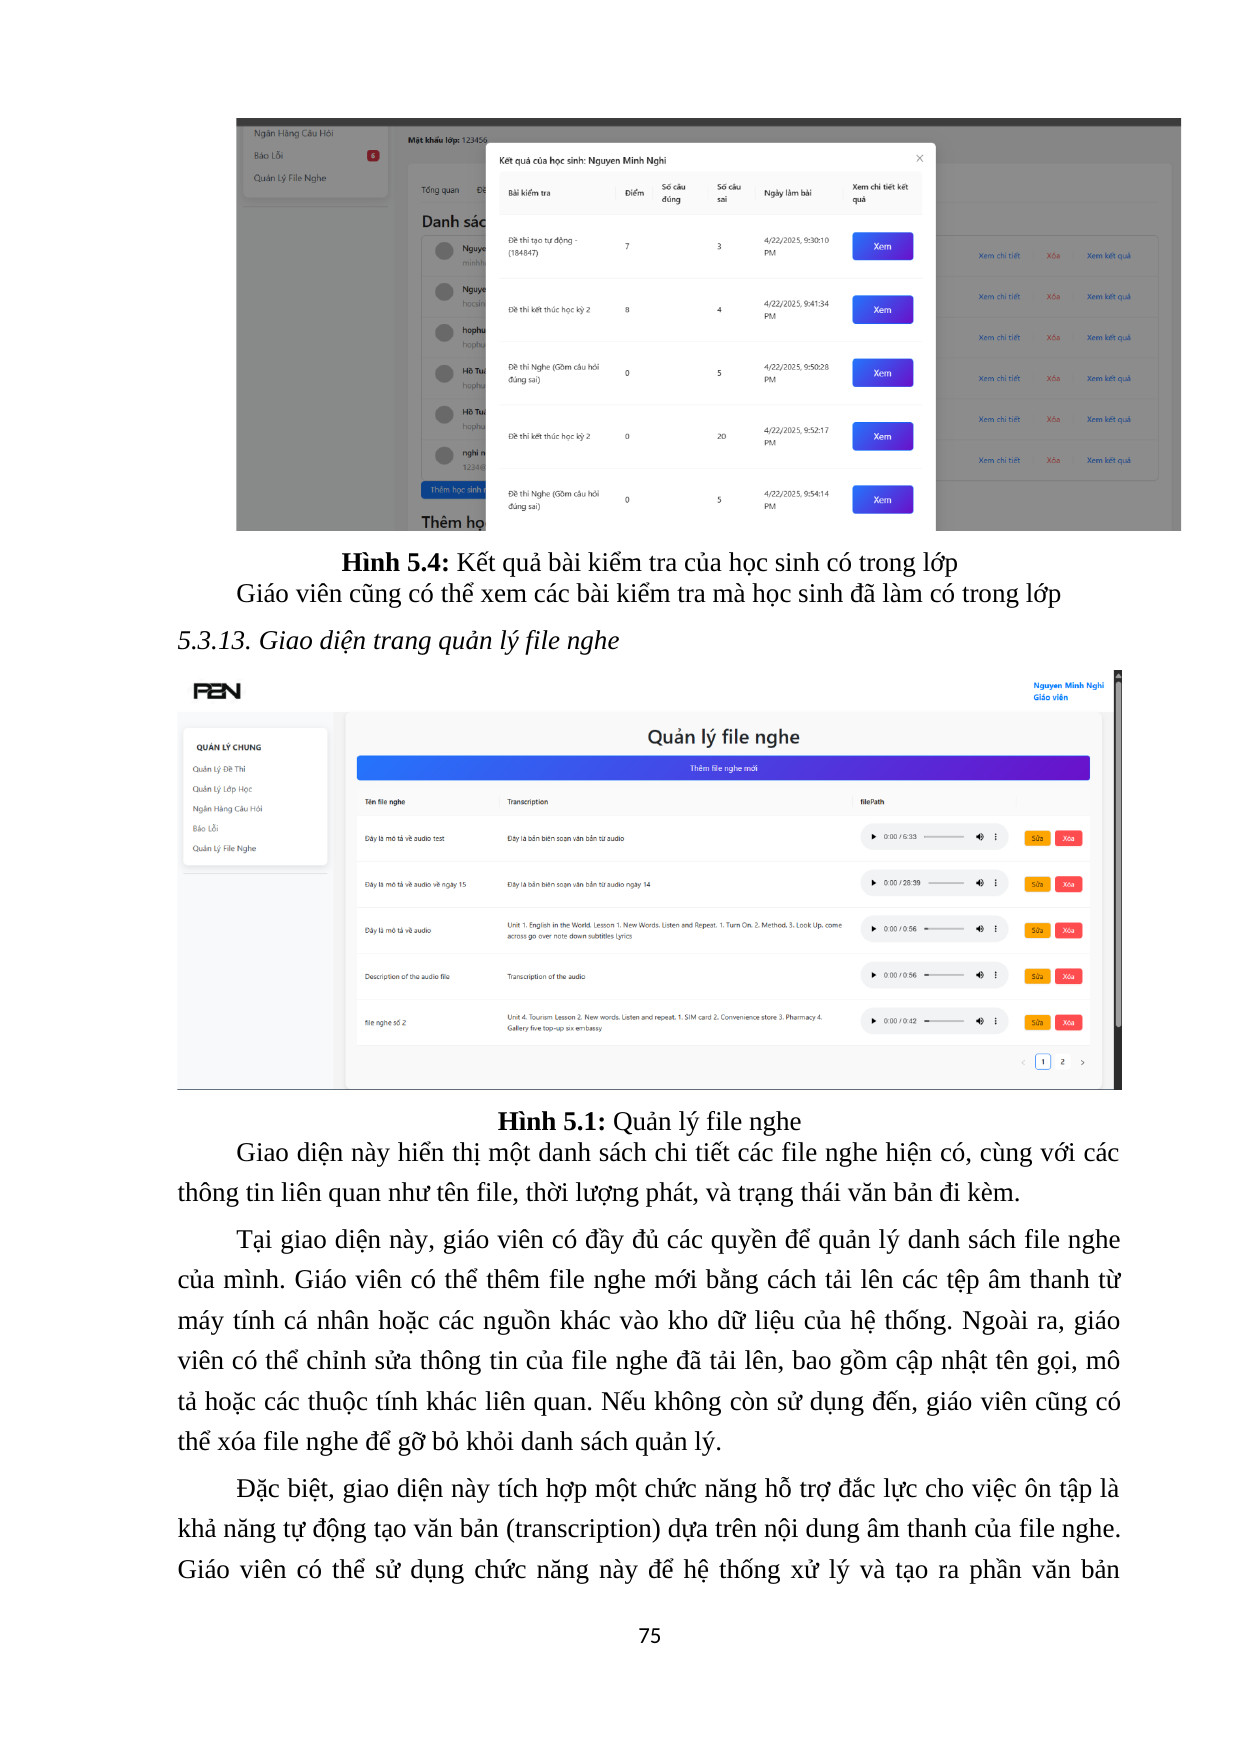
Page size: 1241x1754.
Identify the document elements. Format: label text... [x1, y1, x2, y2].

text Giáo viên cũng có thể xem các bài kiểm tra mà học sinh đã làm có trong lớp [177, 577, 1122, 608]
text Tại giao diện này, giáo viên có đầy đủ các quyền để quản lý danh sách file nghe của mình. Giáo viên có thể thêm file nghe mới bằng cách tải lên các tệp âm thanh từ máy tính cá nhân hoặc các nguồn khác vào kho dữ liệu của hệ thống. Ngoài ra, giáo viên có thể chỉnh sửa thông tin của file nghe đã tải lên, bao gồm cập nhật tên gọi, mô tả hoặc các thuộc tính khác liên quan. Nếu không còn sử dụng đến, giáo viên cũng có thể xóa file nghe để gỡ bỏ khỏi danh sách quản lý. [177, 1223, 1122, 1456]
text Giao diện trang quản lý file nghe [177, 624, 1122, 655]
picture [177, 670, 1122, 1090]
text Quản lý file nghe [177, 1105, 1122, 1136]
picture [236, 118, 1182, 531]
text Giao diện này hiển thị một danh sách chi tiết các file nghe hiện có, cùng với các thông tin liên quan như tên file, thời lượng phát, và trạng thái văn bản đi kèm. [177, 1136, 1122, 1208]
text Kết quả bài kiểm tra của học sinh có trong lớp [177, 546, 1122, 577]
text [177, 1472, 1122, 1584]
